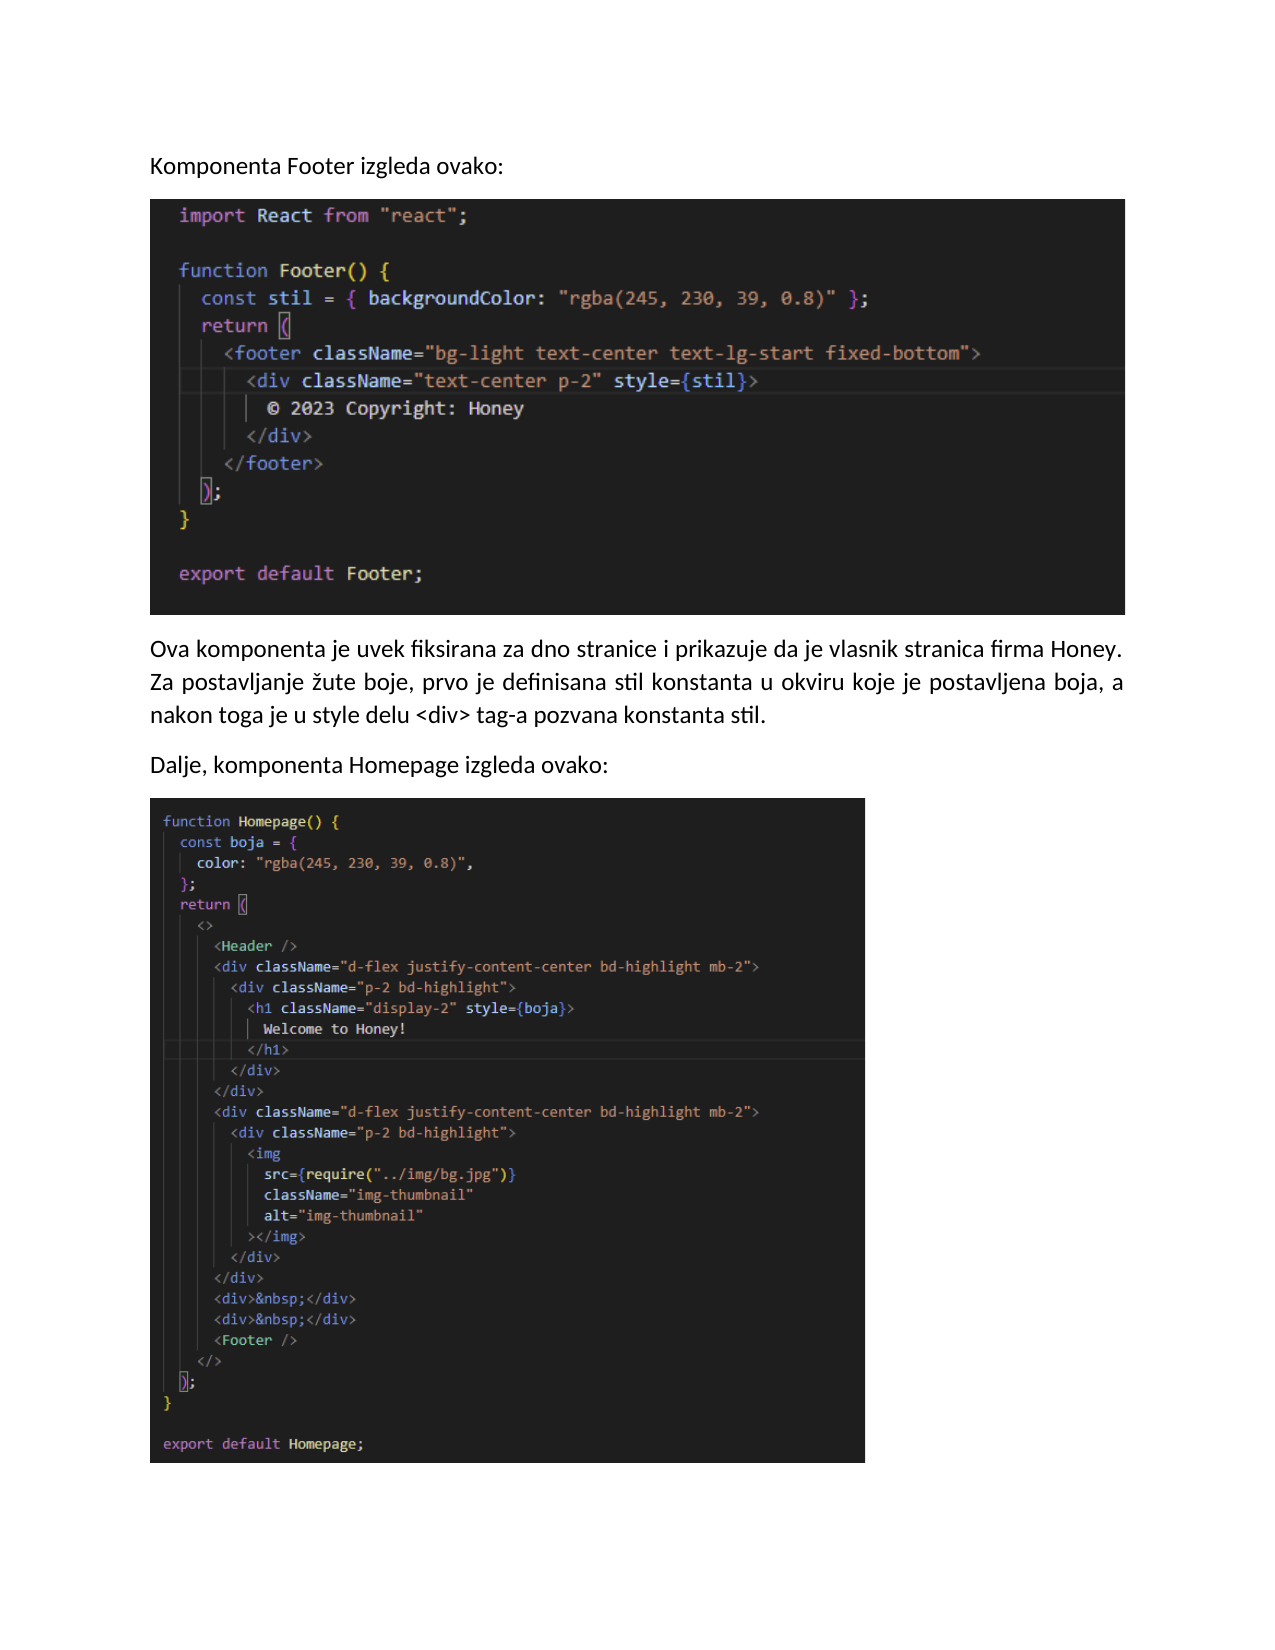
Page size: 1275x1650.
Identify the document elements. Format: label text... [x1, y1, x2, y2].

text Dalje, komponenta Homepage izgleda ovako: [150, 749, 1125, 779]
text Komponenta Footer izgleda ovako: [150, 150, 1125, 181]
picture [150, 798, 866, 1463]
picture [150, 199, 1125, 615]
text Ova komponenta je uvek fiksirana za dno stranice i prikazuje da je vlasnik stranica firma Honey. Za postavljanje žute boje, prvo je definisana stil konstanta u okviru koje je postavljena boja, a nakon toga je u style delu <div> tag-a pozvana konstanta stil. [150, 634, 1125, 730]
